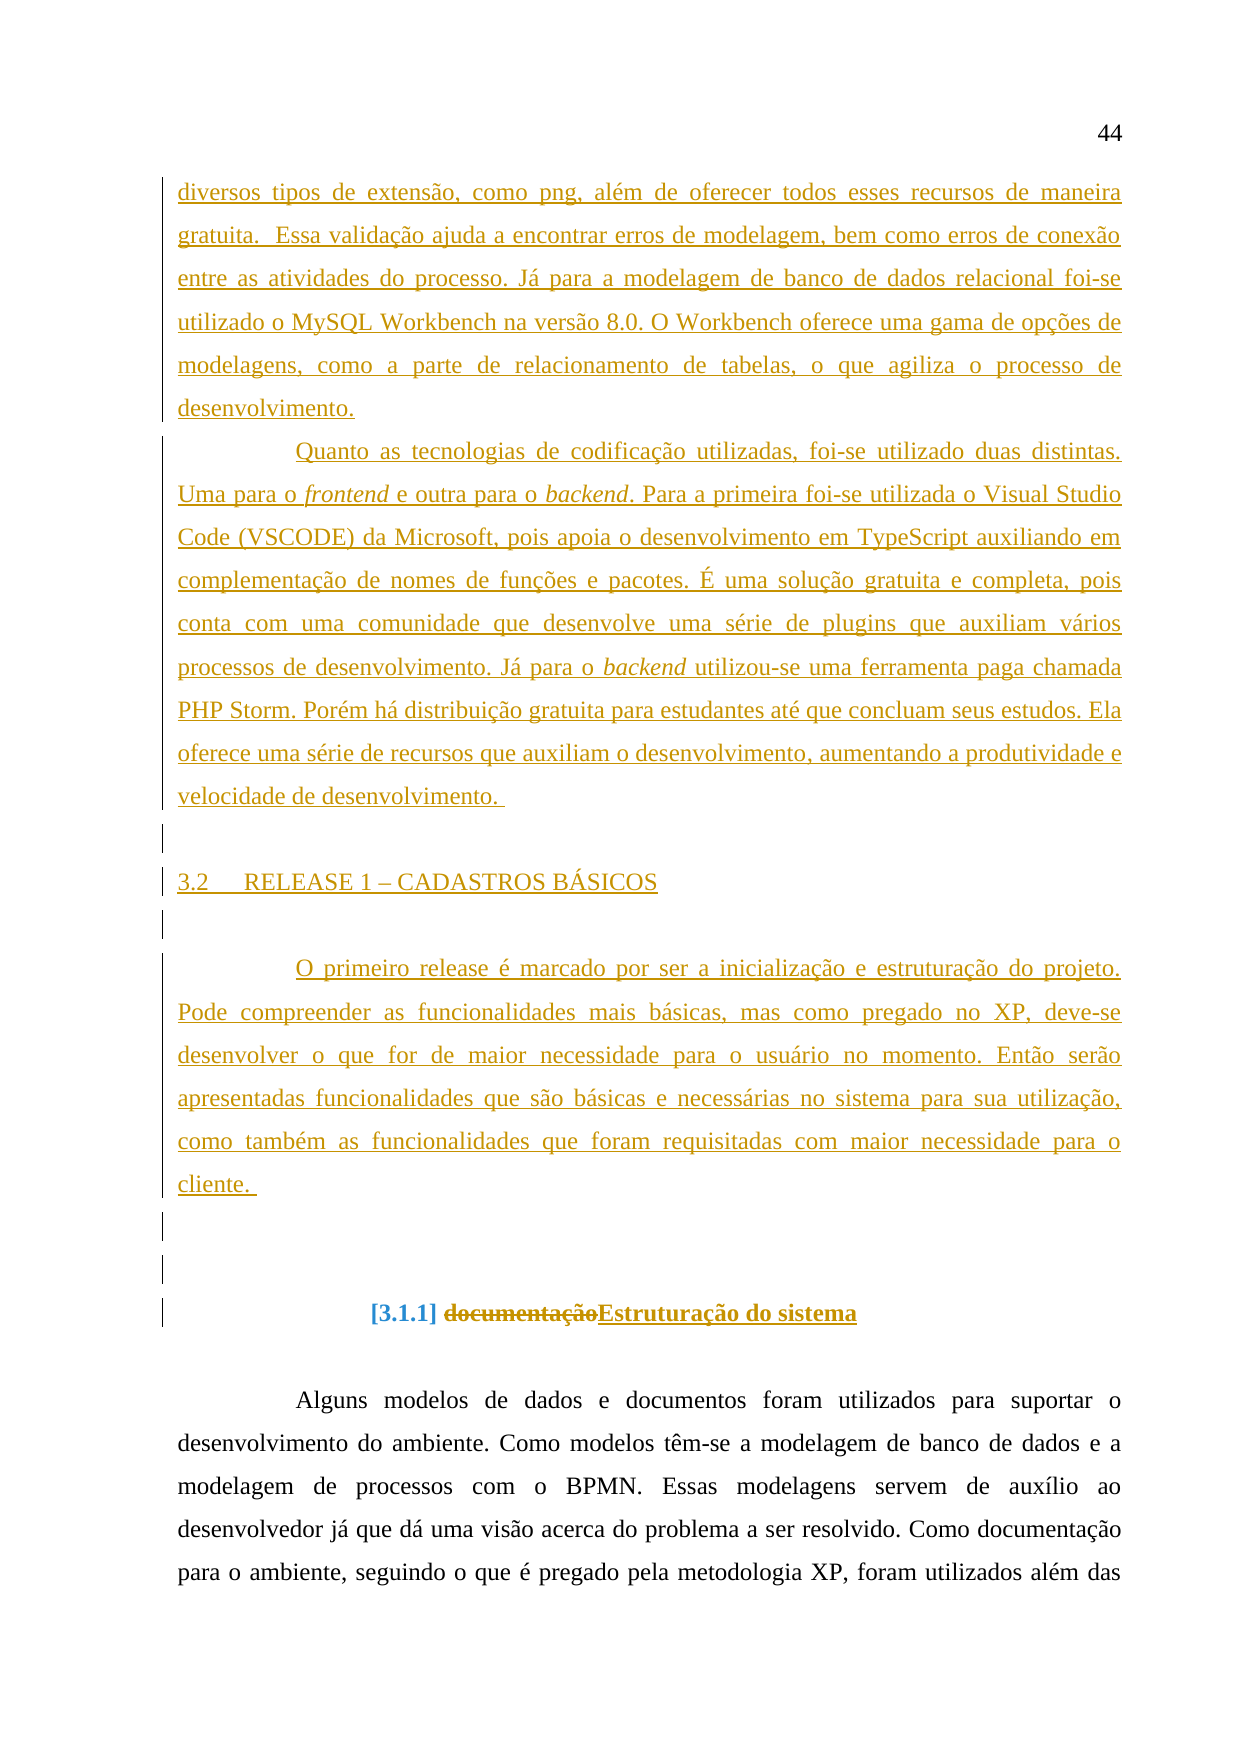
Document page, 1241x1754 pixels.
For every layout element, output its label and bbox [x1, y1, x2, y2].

text [177, 1385, 1122, 1586]
